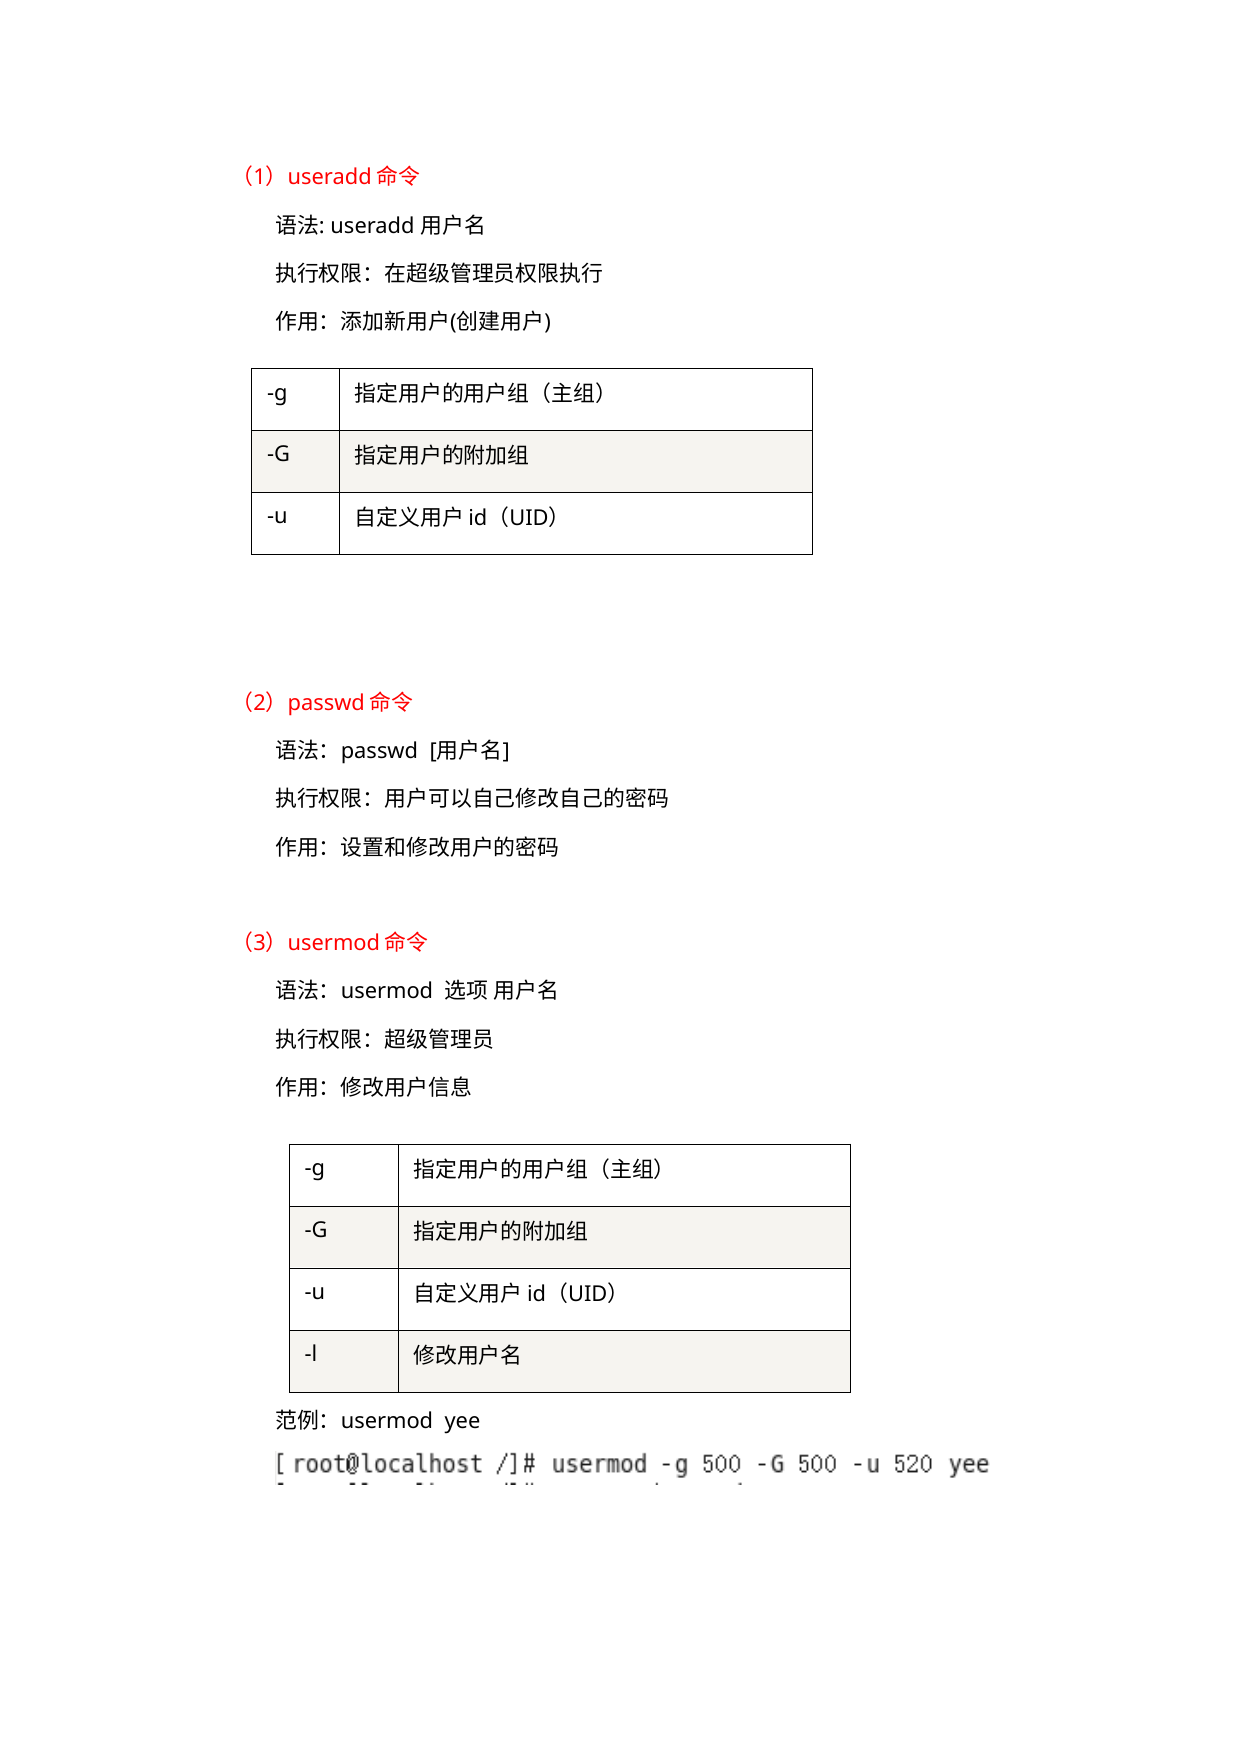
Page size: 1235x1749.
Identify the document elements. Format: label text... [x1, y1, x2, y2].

table_cell -G [252, 431, 339, 492]
table_cell 自定义用户id（UID） [399, 1269, 850, 1329]
table_cell -u [252, 493, 339, 554]
table_cell -u [290, 1269, 398, 1329]
list passwd命令 [187, 684, 1047, 717]
list 作用：设置和修改用户的密码 [231, 829, 1047, 862]
list usermod命令 [187, 925, 1047, 957]
text 语法: useradd 用户名 [231, 207, 1047, 240]
list 语法：passwd [用户名] [231, 732, 1047, 765]
table_header -g [252, 369, 339, 430]
table_cell 指定用户的附加组 [340, 431, 812, 492]
table_cell -l [290, 1331, 398, 1392]
table_header 指定用户的用户组（主组） [399, 1145, 850, 1206]
text 作用：添加新用户(创建用户) [231, 304, 1047, 337]
table_cell 修改用户名 [399, 1331, 850, 1392]
table_cell -G [290, 1207, 398, 1267]
table_header -g [290, 1145, 398, 1206]
list useradd命令 [187, 159, 1047, 192]
picture [275, 1451, 1007, 1485]
table_cell 自定义用户id（UID） [340, 493, 812, 554]
table_cell 指定用户的附加组 [399, 1207, 850, 1267]
list 执行权限：在超级管理员权限执行 [231, 256, 1047, 288]
list 范例：usermod yee [231, 1403, 1047, 1435]
list 执行权限：超级管理员 [231, 1022, 1047, 1054]
list 执行权限：用户可以自己修改自己的密码 [231, 781, 1047, 813]
list 作用：修改用户信息 [231, 1070, 1047, 1102]
list 语法：usermod 选项 用户名 [231, 973, 1047, 1006]
table_header 指定用户的用户组（主组） [340, 369, 812, 430]
